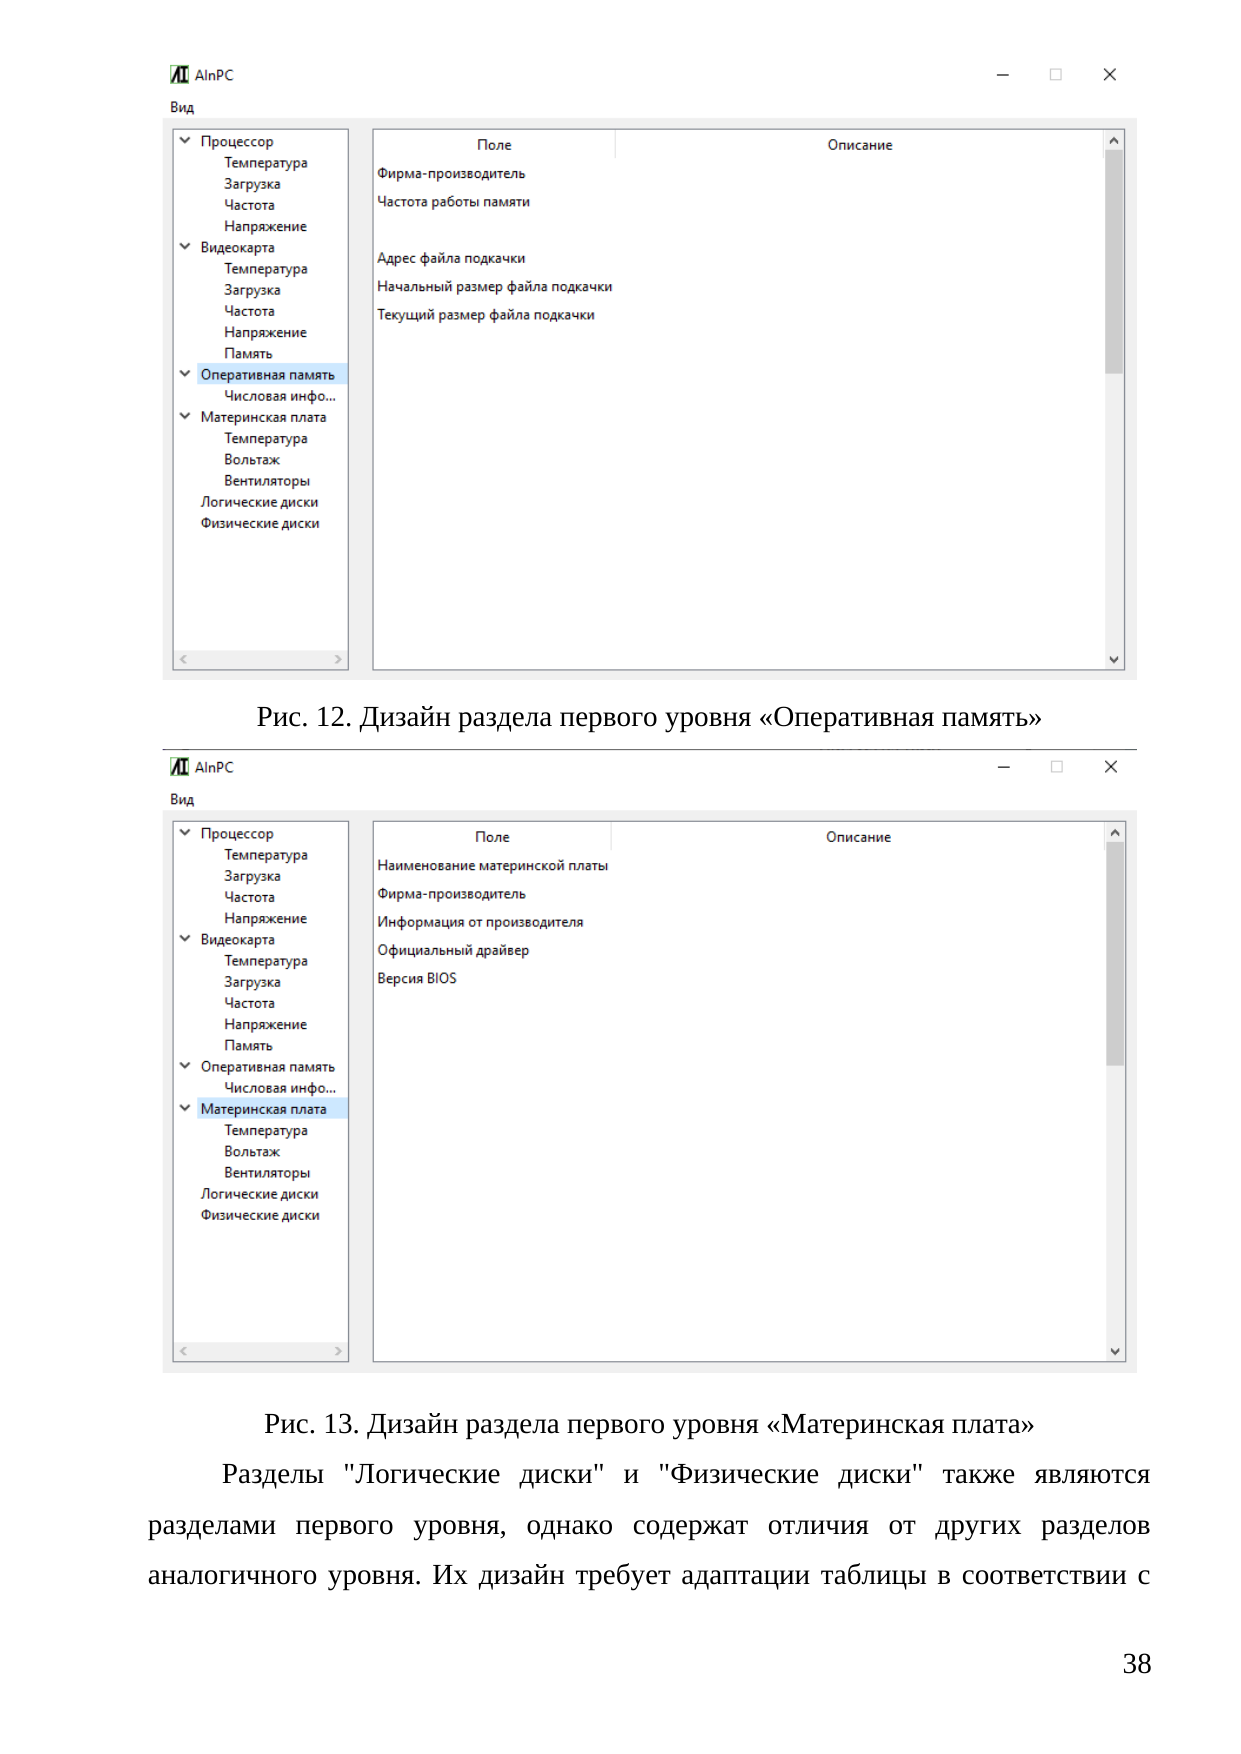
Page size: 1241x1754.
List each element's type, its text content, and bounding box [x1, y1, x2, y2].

picture [162, 59, 1137, 680]
text Рис. 13. Дизайн раздела первого уровня «Материнская плата» [148, 1406, 1152, 1440]
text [148, 1457, 1152, 1591]
picture [162, 749, 1137, 1373]
